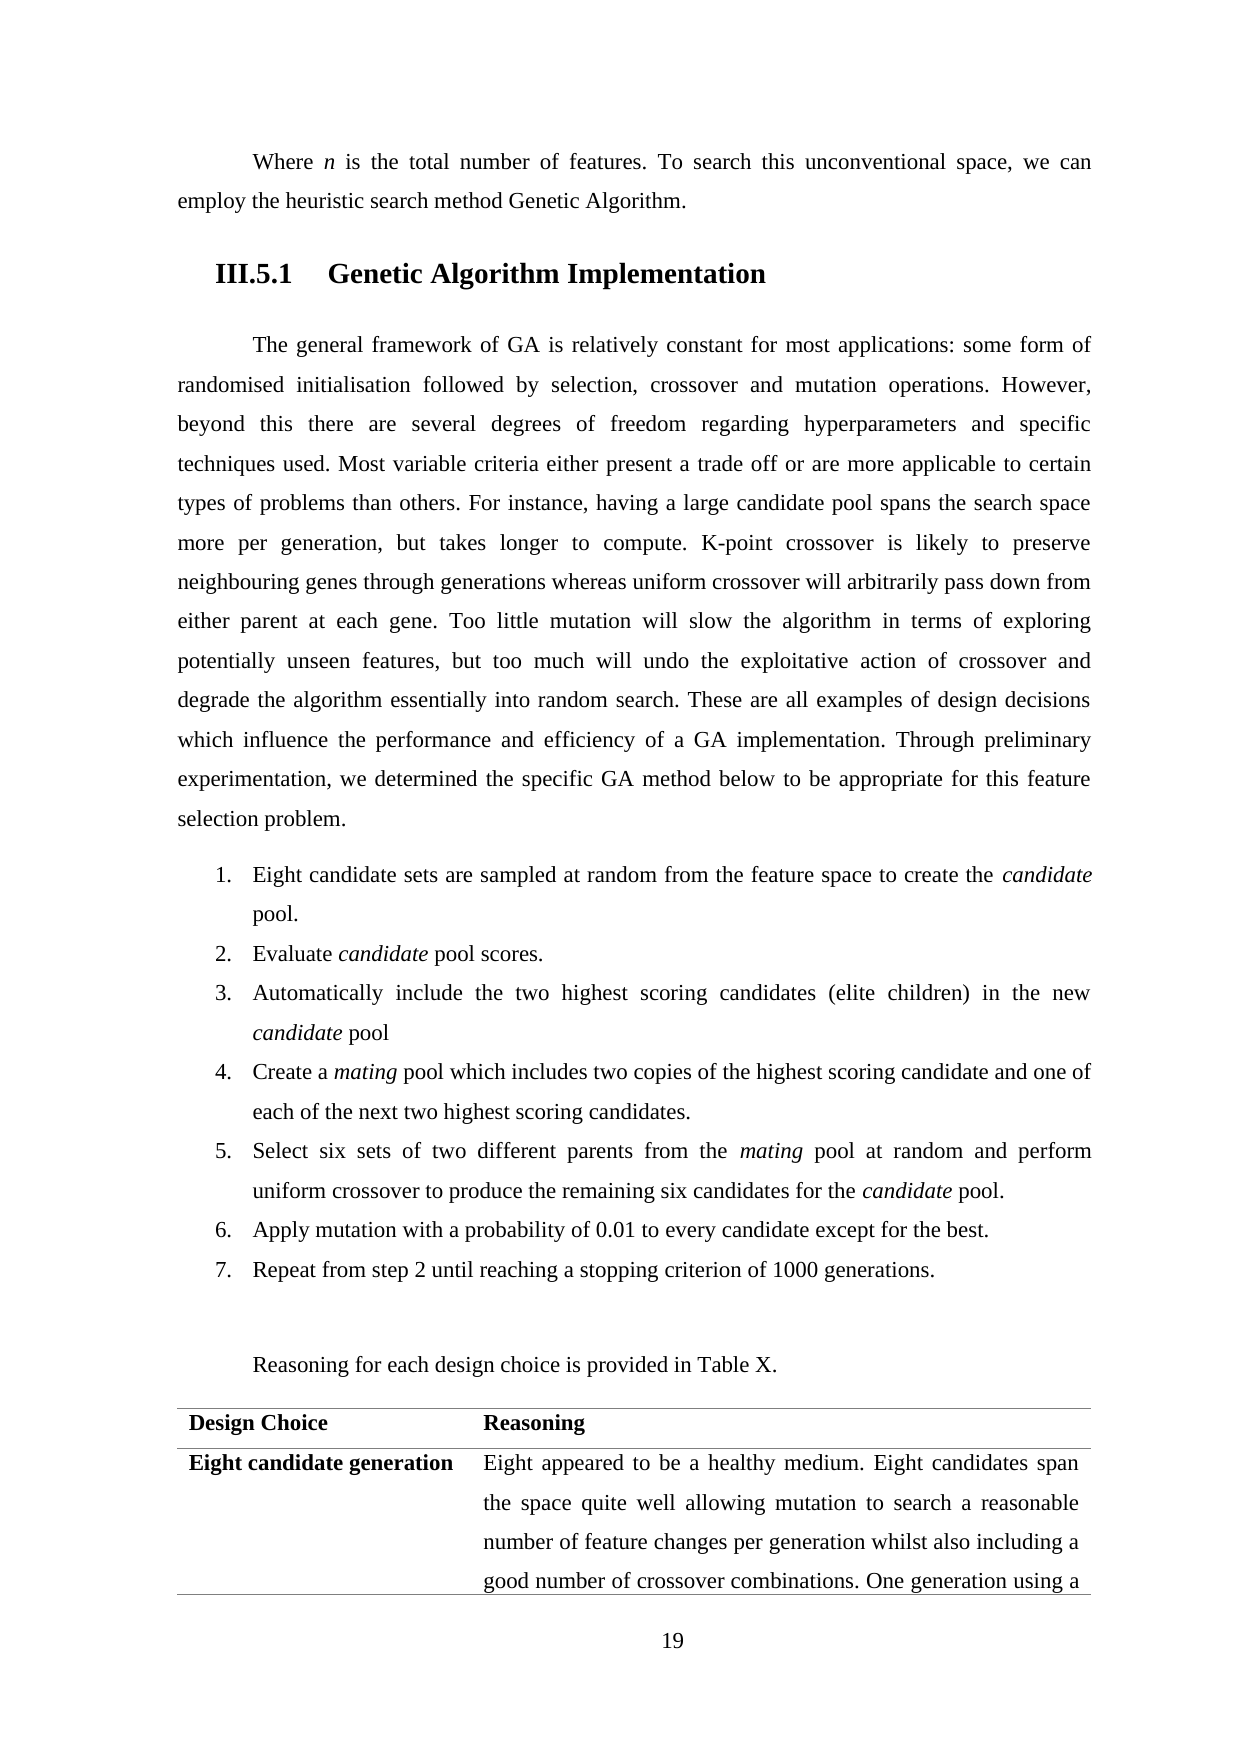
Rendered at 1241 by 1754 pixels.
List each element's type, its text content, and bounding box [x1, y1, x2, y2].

text Where n is the total number of features. To search this unconventional space, we can employ the heuristic search method Genetic Algorithm. [177, 148, 1092, 213]
text The general framework of GA is relatively constant for most applications: some form of randomised initialisation followed by selection, crossover and mutation operations. However, beyond this there are several degrees of freedom regarding hyperparameters and specific techniques used. Most variable criteria either present a trade off or are more applicable to certain types of problems than others. For instance, having a large candidate pool spans the search space more per generation, but takes longer to compute. K-point crossover is likely to preserve neighbouring genes through generations whereas uniform crossover will arbitrarily pass down from either parent at each gene. Too little mutation will slow the algorithm in terms of exploring potentially unseen features, but too much will undo the exploitative action of crossover and degrade the algorithm essentially into random search. These are all examples of design decisions which influence the performance and efficiency of a GA implementation. Through preliminary experimentation, we determined the specific GA method below to be appropriate for this feature selection problem. [177, 331, 1092, 831]
text Reasoning for each design choice is provided in Table X. [177, 1351, 1092, 1378]
table_header Reasoning [472, 1409, 1091, 1448]
list Repeat from step 2 until reaching a stopping criterion of 1000 generations. [215, 1256, 1092, 1282]
list Eight candidate sets are sampled at random from the feature space to create the candidate pool. [215, 861, 1092, 927]
subtitle Genetic Algorithm Implementation [215, 256, 1092, 289]
list Create a mating pool which includes two copies of the highest scoring candidate and one of each of the next two highest scoring candidates. [215, 1058, 1092, 1124]
table_cell Eight candidate generation [177, 1449, 472, 1594]
table_header Design Choice [177, 1409, 472, 1448]
list Apply mutation with a probability of 0.01 to every candidate except for the best. [215, 1216, 1092, 1243]
list Automatically include the two highest scoring candidates (elite children) in the new candidate pool [215, 979, 1092, 1045]
list Select six sets of two different parents from the mating pool at random and perform uniform crossover to produce the remaining six candidates for the candidate pool. [215, 1137, 1092, 1203]
list Evaluate candidate pool scores. [215, 940, 1092, 966]
